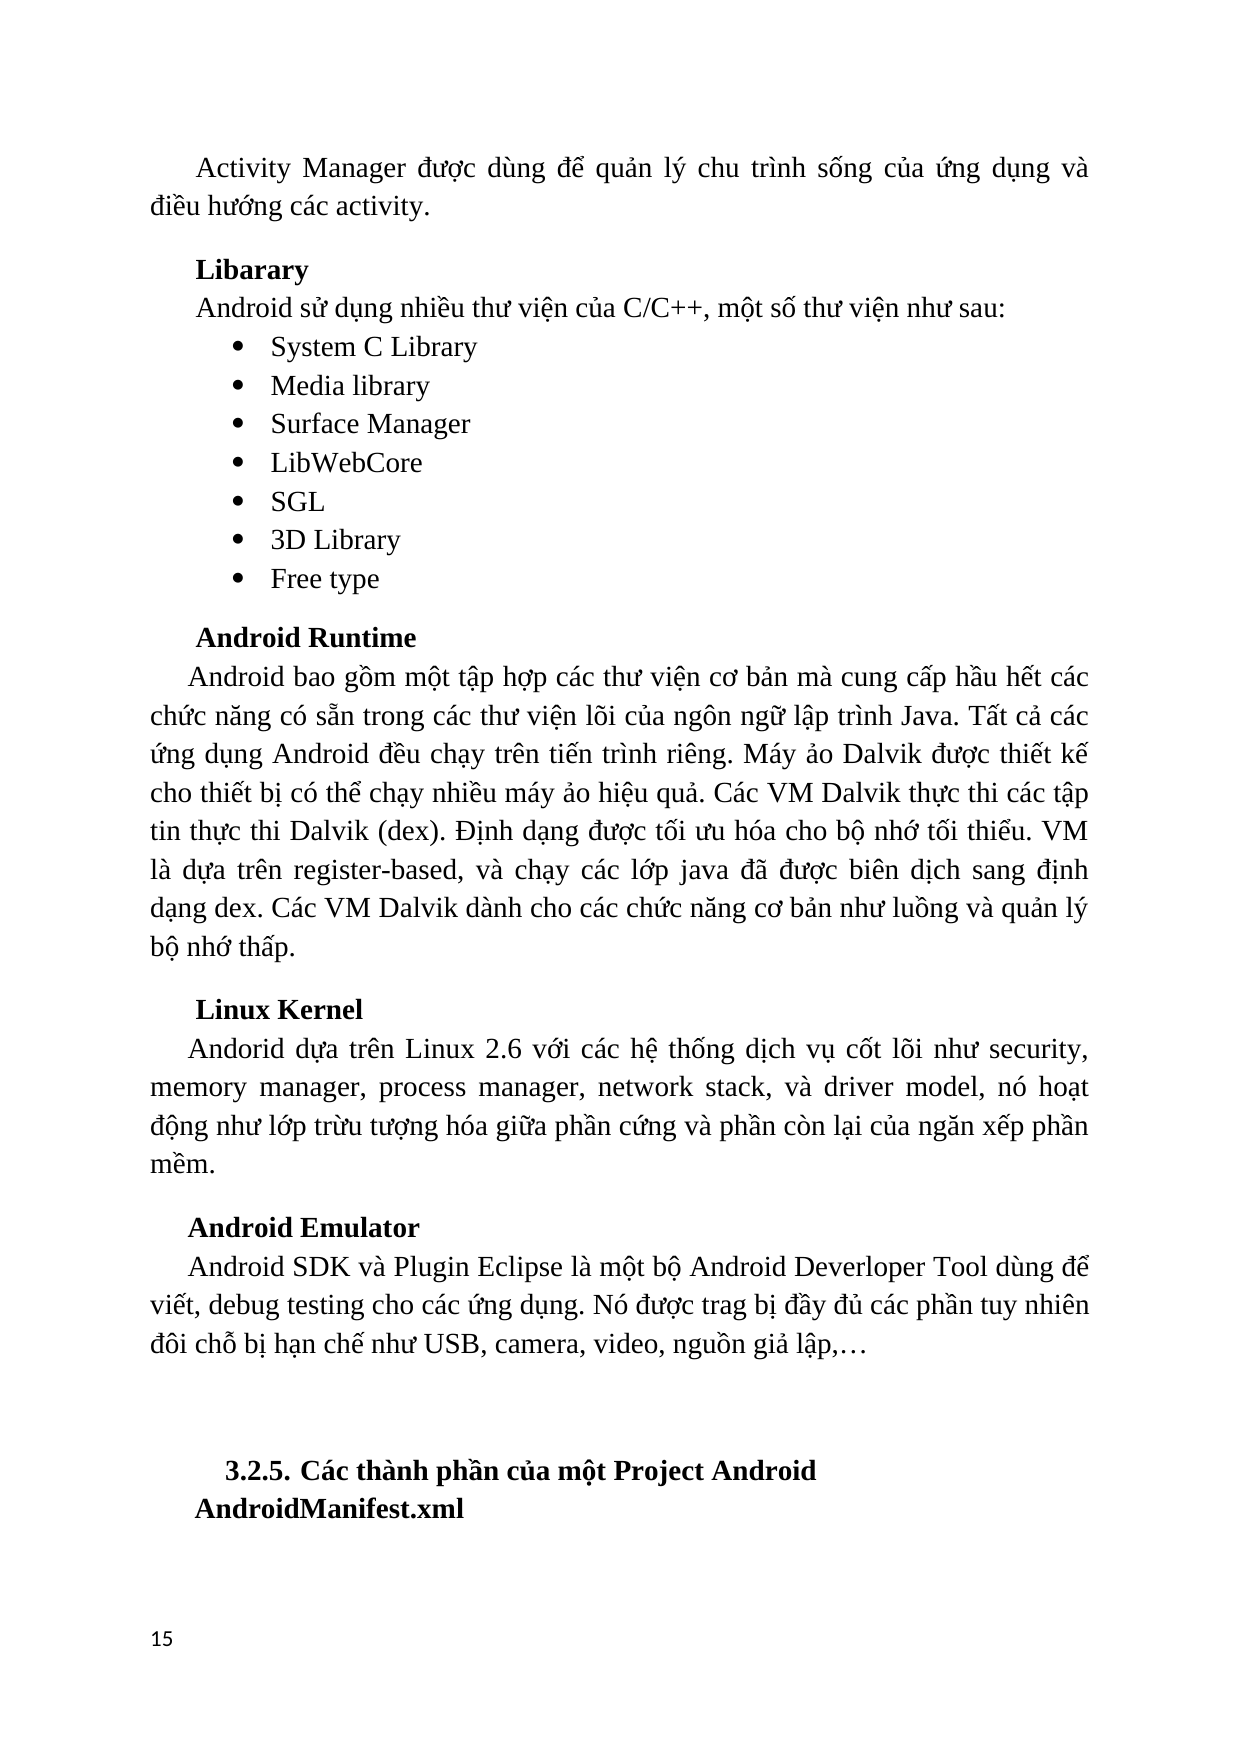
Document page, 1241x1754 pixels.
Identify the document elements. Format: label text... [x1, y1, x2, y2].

text Andorid dựa trên Linux 2.6 với các hệ thống dịch vụ cốt lõi như security, memory manager, process manager, network stack, và driver model, nó hoạt động như lớp trừu tượng hóa giữa phần cứng và phần còn lại của ngăn xếp phần mềm. [150, 1031, 1090, 1180]
list Surface Manager [233, 406, 1090, 440]
text Linux Kernel [150, 992, 1090, 1026]
text Android bao gồm một tập hợp các thư viện cơ bản mà cung cấp hầu hết các chức năng có sẵn trong các thư viện lõi của ngôn ngữ lập trình Java. Tất cả các ứng dụng Android đều chạy trên tiến trình riêng. Máy ảo Dalvik được thiết kế cho thiết bị có thể chạy nhiều máy ảo hiệu quả. Các VM Dalvik thực thi các tập tin thực thi Dalvik (dex). Định dạng được tối ưu hóa cho bộ nhớ tối thiểu. VM là dựa trên register-based, và chạy các lớp java đã được biên dịch sang định dạng dex. Các VM Dalvik dành cho các chức năng cơ bản như luồng và quản lý bộ nhớ thấp. [150, 659, 1090, 962]
text Android Emulator [150, 1210, 1090, 1244]
list LibWebCore [233, 445, 1090, 479]
list Free type [233, 561, 1090, 595]
text Activity Manager được dùng để quản lý chu trình sống của ứng dụng và điều hướng các activity. [150, 150, 1090, 222]
text Libarary [150, 252, 1090, 286]
list System C Library [233, 329, 1090, 363]
list Các thành phần của một Project Android [225, 1453, 1090, 1486]
list Media library [233, 368, 1090, 401]
text Android SDK và Plugin Eclipse là một bộ Android Deverloper Tool dùng để viết, debug testing cho các ứng dụng. Nó được trag bị đầy đủ các phần tuy nhiên đôi chỗ bị hạn chế như USB, camera, video, nguồn giả lập,… [150, 1249, 1090, 1359]
list 3D Library [233, 522, 1090, 556]
text Android Runtime [150, 621, 1090, 654]
text AndroidManifest.xml [150, 1491, 1090, 1525]
list SGL [233, 484, 1090, 517]
text Android sử dụng nhiều thư viện của C/C++, một số thư viện như sau: [150, 291, 1090, 324]
